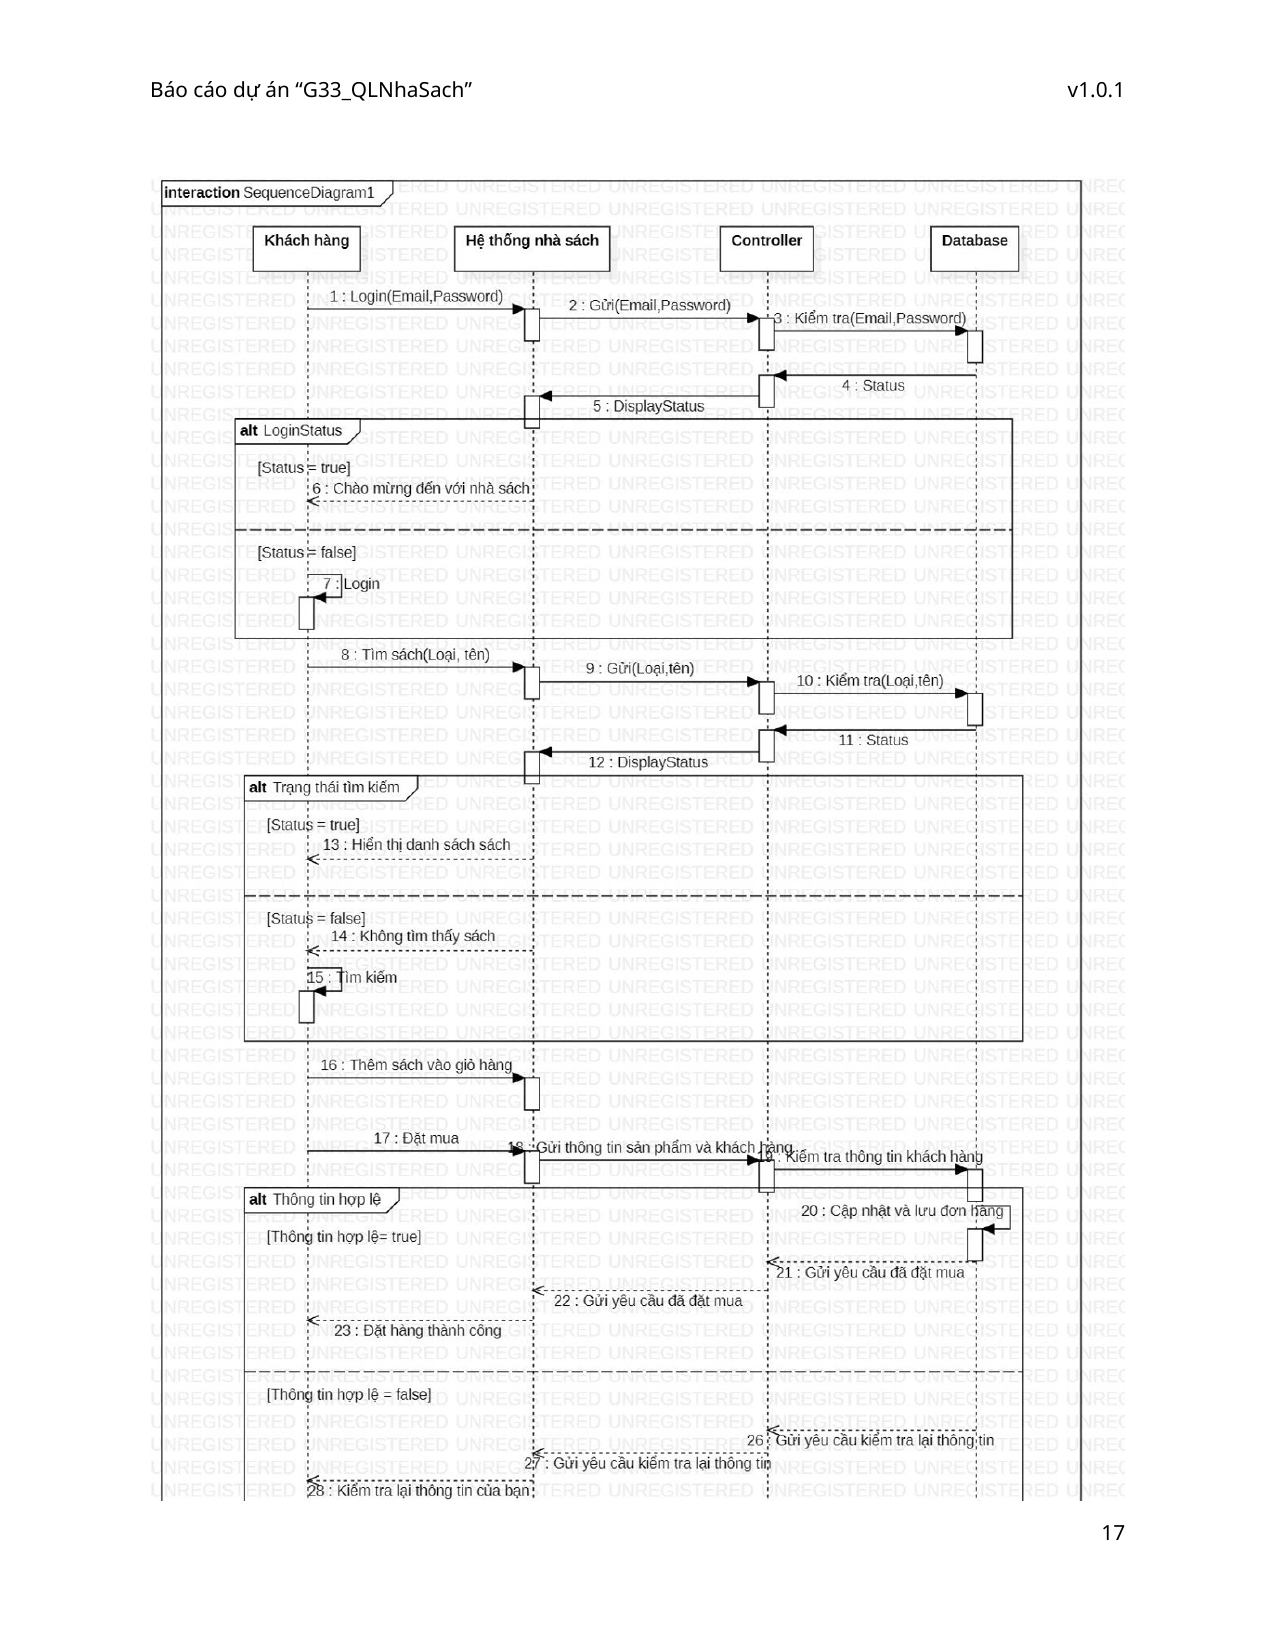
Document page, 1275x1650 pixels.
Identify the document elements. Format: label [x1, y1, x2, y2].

picture [150, 169, 1125, 1501]
